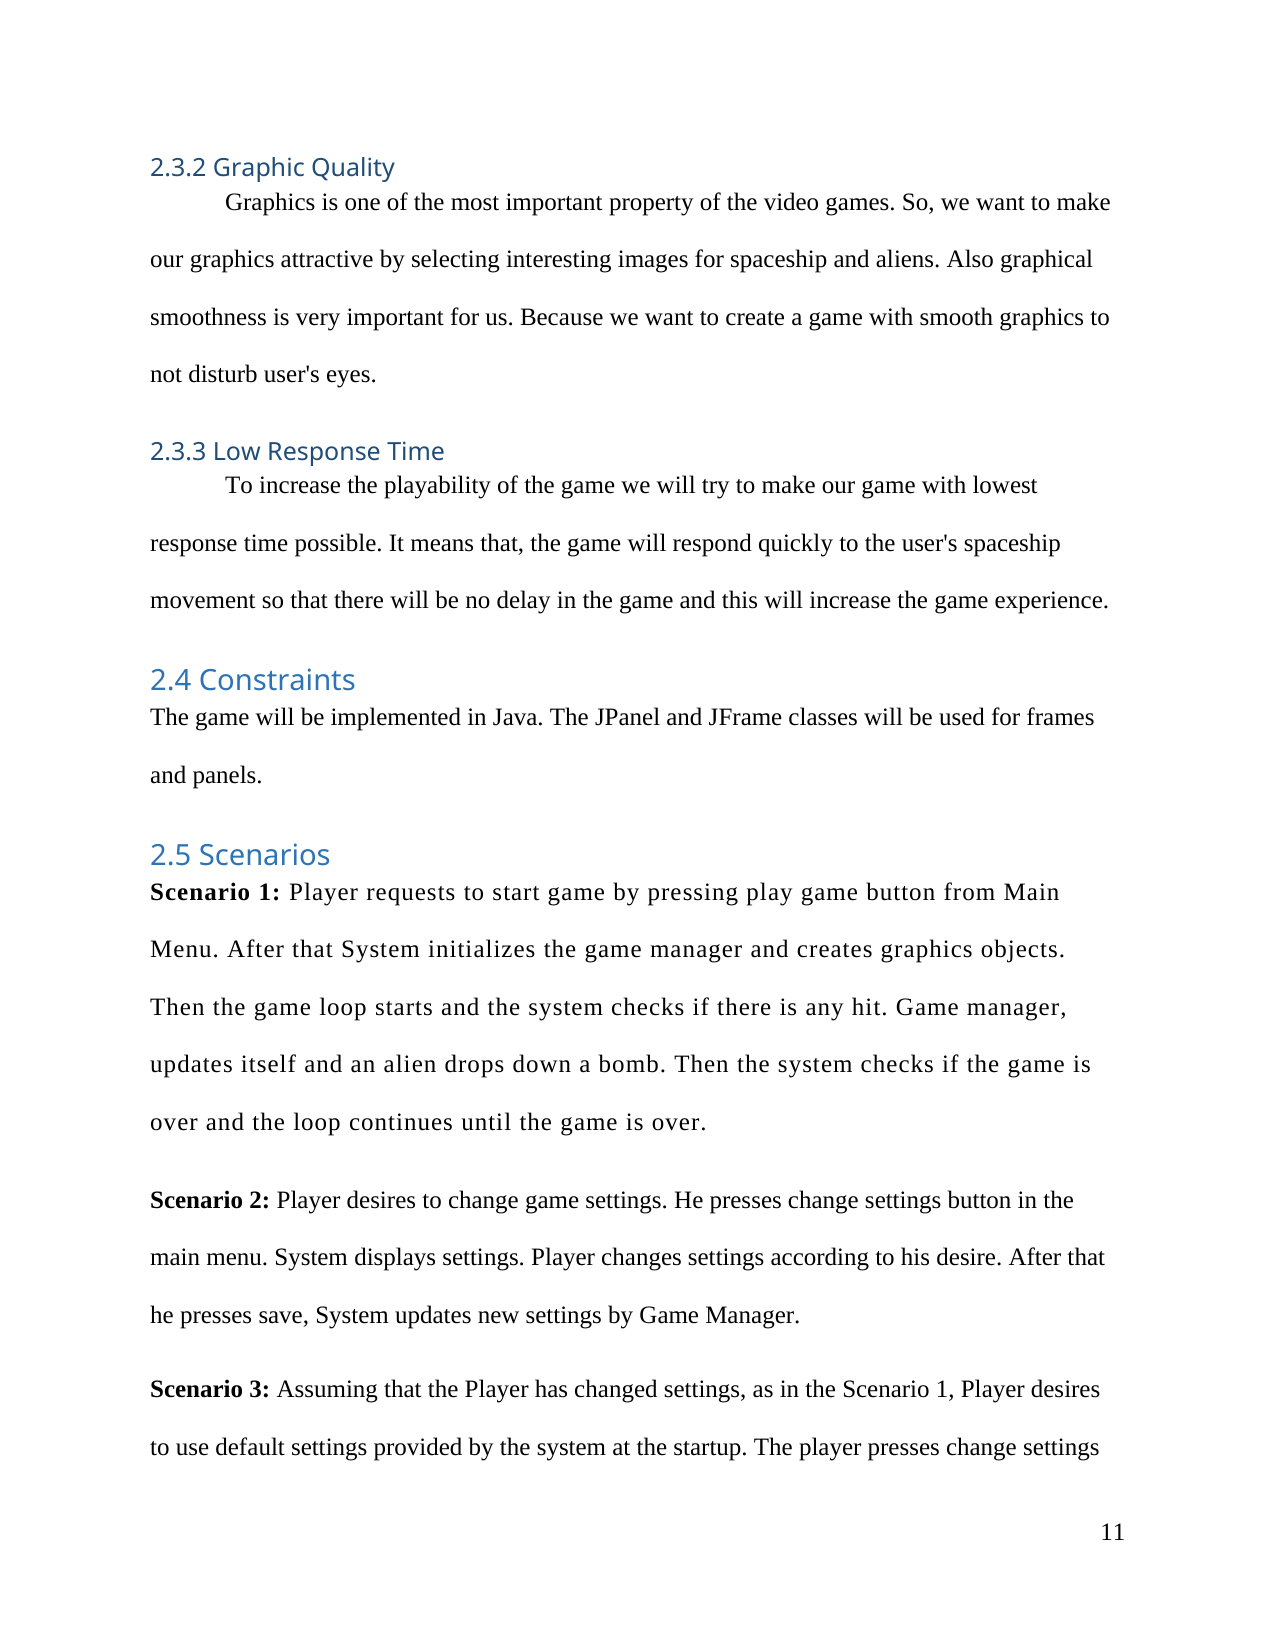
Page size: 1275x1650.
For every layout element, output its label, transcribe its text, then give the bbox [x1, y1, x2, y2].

text Graphics is one of the most important property of the video games. So, we want to make our graphics attractive by selecting interesting images for spaceship and aliens. Also graphical smoothness is very important for us. Because we want to create a game with smooth graphics to not disturb user's eyes. [150, 187, 1125, 388]
text Scenario 2: Player desires to change game settings. He presses change settings button in the main menu. System displays settings. Player changes settings according to his desire. After that he presses save, System updates new settings by Game Manager. [150, 1185, 1125, 1329]
text To increase the playability of the game we will try to make our game with lowest response time possible. It means that, the game will respond quickly to the user's spaceship movement so that there will be no delay in the game and this will increase the game experience. [150, 470, 1125, 614]
text Scenario 1: Player requests to start game by pressing play game button from Main Menu. After that System initializes the game manager and creates graphics objects. Then the game loop starts and the system checks if there is any hit. Game manager, updates itself and an alien drops down a bomb. Then the system checks if the game is over and the loop continues until the game is over. [150, 877, 1125, 1135]
subtitle 2.3.3 Low Response Time [150, 433, 1125, 467]
subtitle 2.3.2 Graphic Quality [150, 150, 1125, 184]
subtitle 2.4 Constraints [150, 659, 1125, 699]
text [150, 1374, 1125, 1460]
text The game will be implemented in Java. The JPanel and JFrame classes will be used for frames and panels. [150, 702, 1125, 788]
subtitle 2.5 Scenarios [150, 834, 1125, 873]
